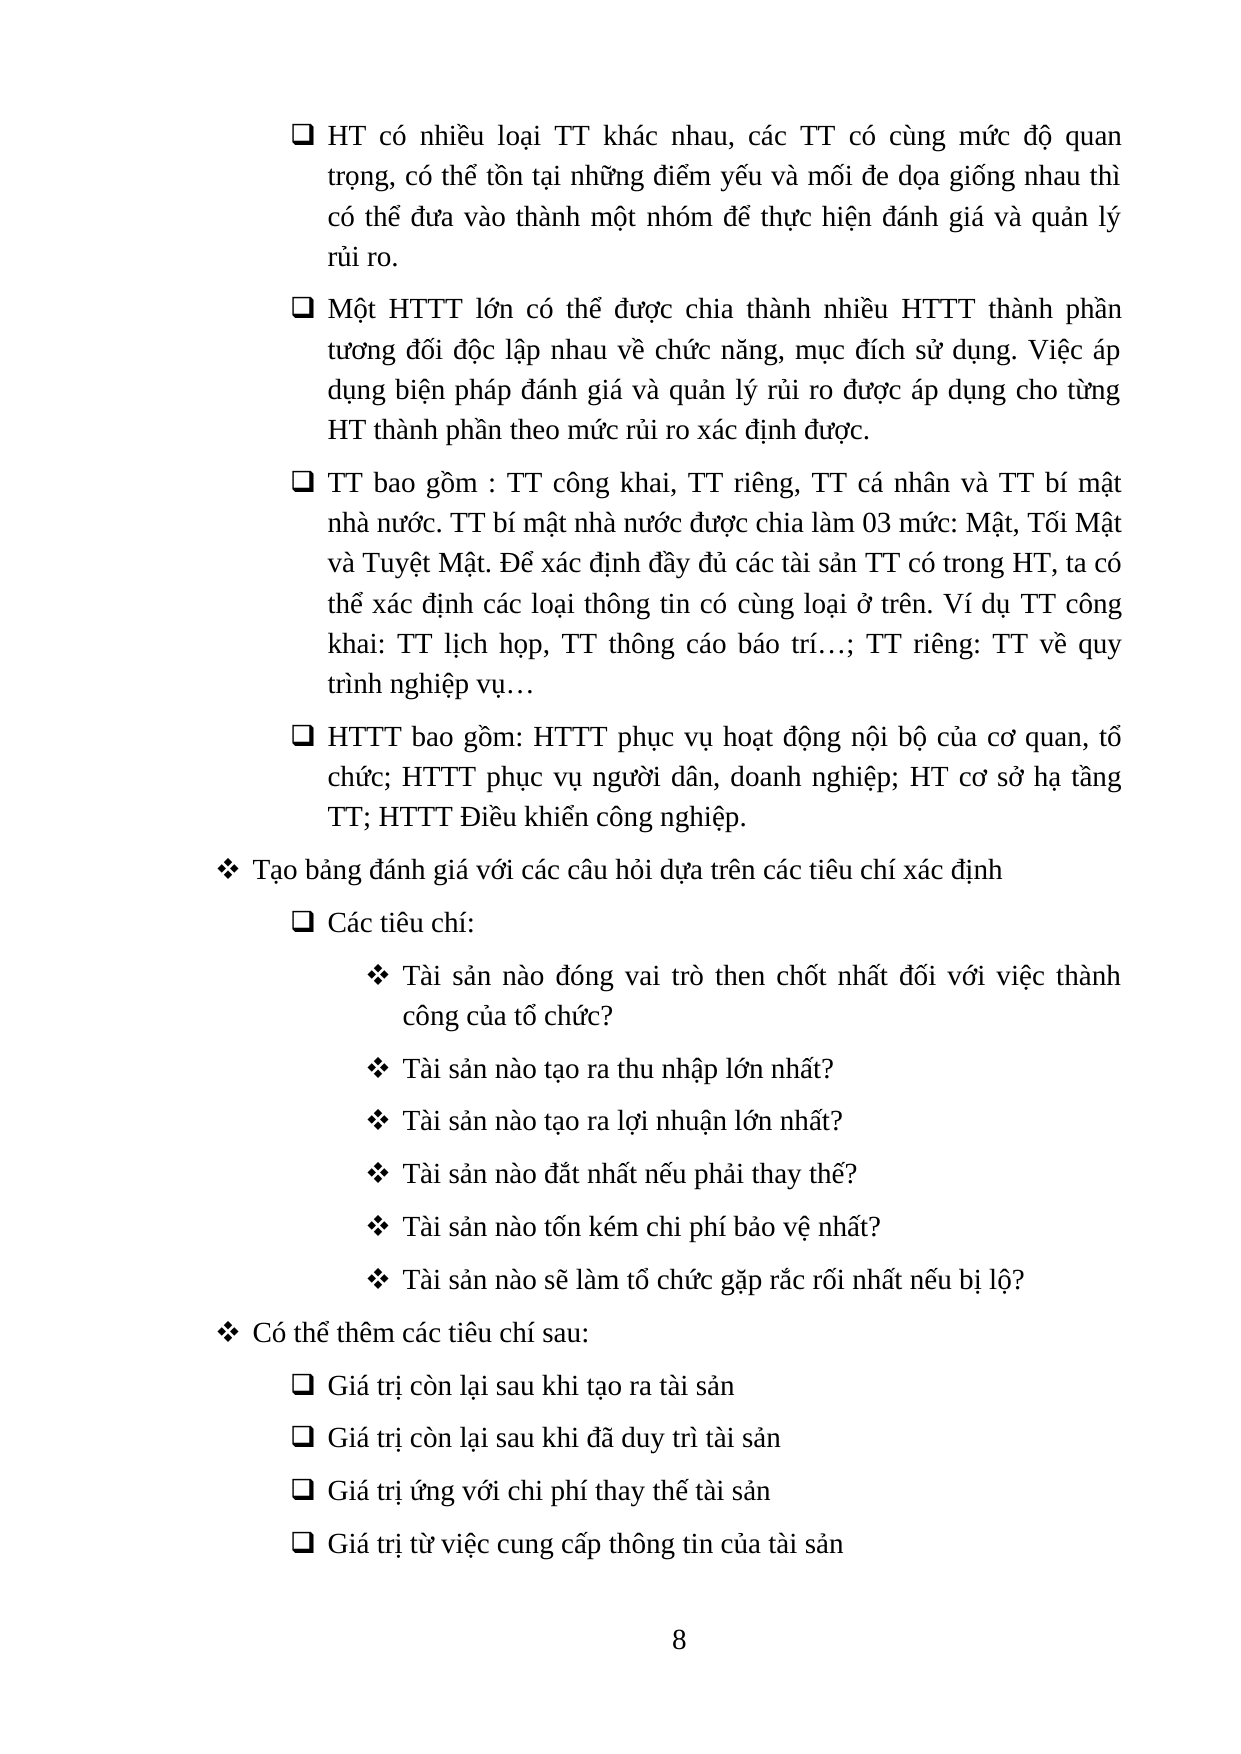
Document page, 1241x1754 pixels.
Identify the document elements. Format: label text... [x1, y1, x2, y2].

list Giá trị từ việc cung cấp thông tin của tài sản [290, 1526, 1122, 1560]
list Các tiêu chí: [290, 905, 1122, 938]
list Tài sản nào sẽ làm tổ chức gặp rắc rối nhất nếu bị lộ? [365, 1262, 1122, 1296]
list HT có nhiều loại TT khác nhau, các TT có cùng mức độ quan trọng, có thể tồn tại những điểm yếu và mối đe dọa giống nhau thì có thể đưa vào thành một nhóm để thực hiện đánh giá và quản lý rủi ro. [290, 118, 1122, 272]
list TT bao gồm : TT công khai, TT riêng, TT cá nhân và TT bí mật nhà nước. TT bí mật nhà nước được chia làm 03 mức: Mật, Tối Mật và Tuyệt Mật. Để xác định đầy đủ các tài sản TT có trong HT, ta có thể xác định các loại thông tin có cùng loại ở trên. Ví dụ TT công khai: TT lịch họp, TT thông cáo báo trí…; TT riêng: TT về quy trình nghiệp vụ… [290, 465, 1122, 700]
list Có thể thêm các tiêu chí sau: [215, 1315, 1122, 1348]
list Tài sản nào tạo ra lợi nhuận lớn nhất? [365, 1103, 1122, 1137]
list Tài sản nào đóng vai trò then chốt nhất đối với việc thành công của tổ chức? [365, 958, 1122, 1032]
list Một HTTT lớn có thể được chia thành nhiều HTTT thành phần tương đối độc lập nhau về chức năng, mục đích sử dụng. Việc áp dụng biện pháp đánh giá và quản lý rủi ro được áp dụng cho từng HT thành phần theo mức rủi ro xác định được. [290, 292, 1122, 446]
list Giá trị còn lại sau khi đã duy trì tài sản [290, 1420, 1122, 1454]
list Tài sản nào đắt nhất nếu phải thay thế? [365, 1156, 1122, 1190]
list HTTT bao gồm: HTTT phục vụ hoạt động nội bộ của cơ quan, tổ chức; HTTT phục vụ người dân, doanh nghiệp; HT cơ sở hạ tầng TT; HTTT Điều khiển công nghiệp. [290, 719, 1122, 833]
list Tài sản nào tốn kém chi phí bảo vệ nhất? [365, 1209, 1122, 1243]
list Tạo bảng đánh giá với các câu hỏi dựa trên các tiêu chí xác định [215, 852, 1122, 886]
list Giá trị còn lại sau khi tạo ra tài sản [290, 1368, 1122, 1401]
list Tài sản nào tạo ra thu nhập lớn nhất? [365, 1051, 1122, 1084]
list Giá trị ứng với chi phí thay thế tài sản [290, 1473, 1122, 1507]
